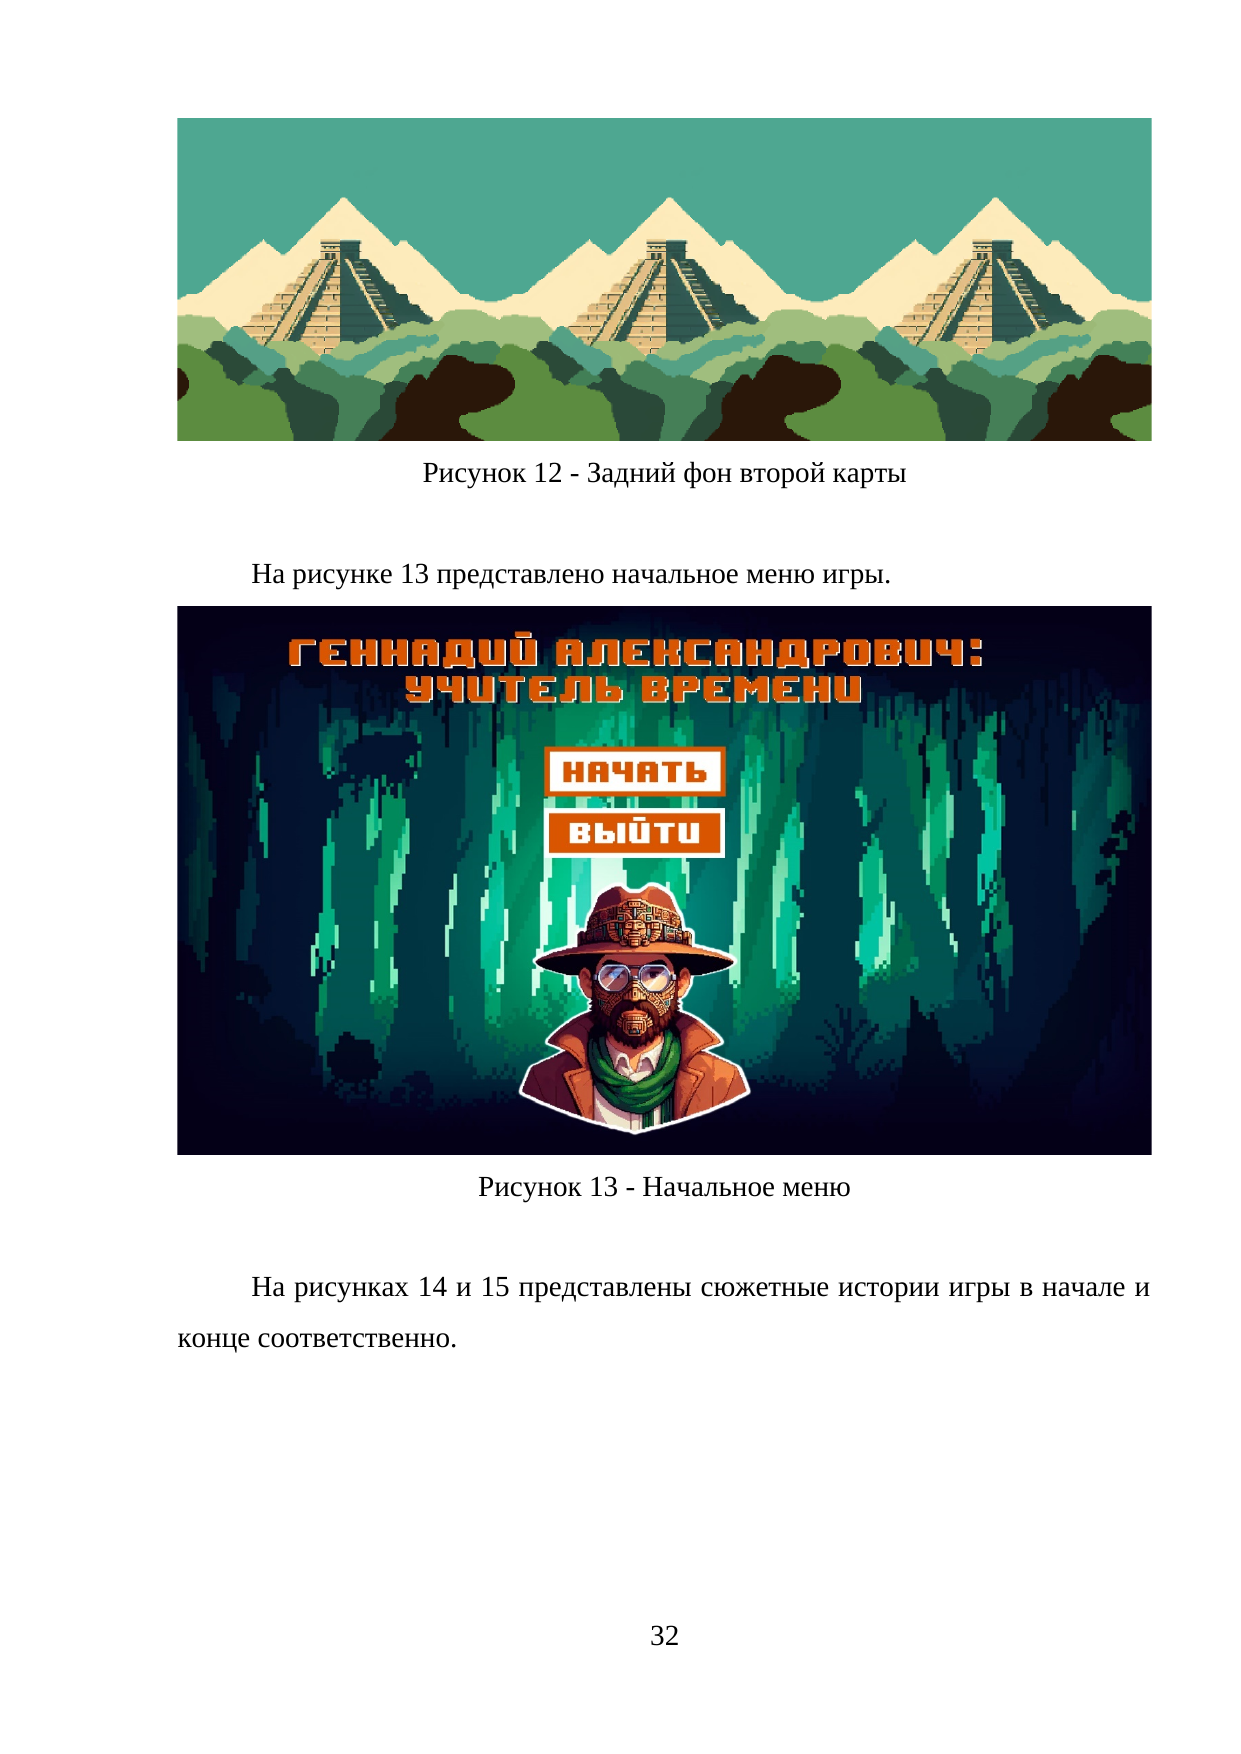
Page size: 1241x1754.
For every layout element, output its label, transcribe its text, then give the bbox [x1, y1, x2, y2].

text Рисунок 13 - Начальное меню [177, 1169, 1152, 1202]
text На рисунках 14 и 15 представлены сюжетные истории игры в начале и конце соответственно. [177, 1269, 1152, 1353]
text Рисунок 12 - Задний фон второй карты [177, 455, 1152, 489]
picture [177, 606, 1152, 1155]
picture [177, 118, 1152, 441]
text На рисунке 13 представлено начальное меню игры. [177, 556, 1152, 589]
